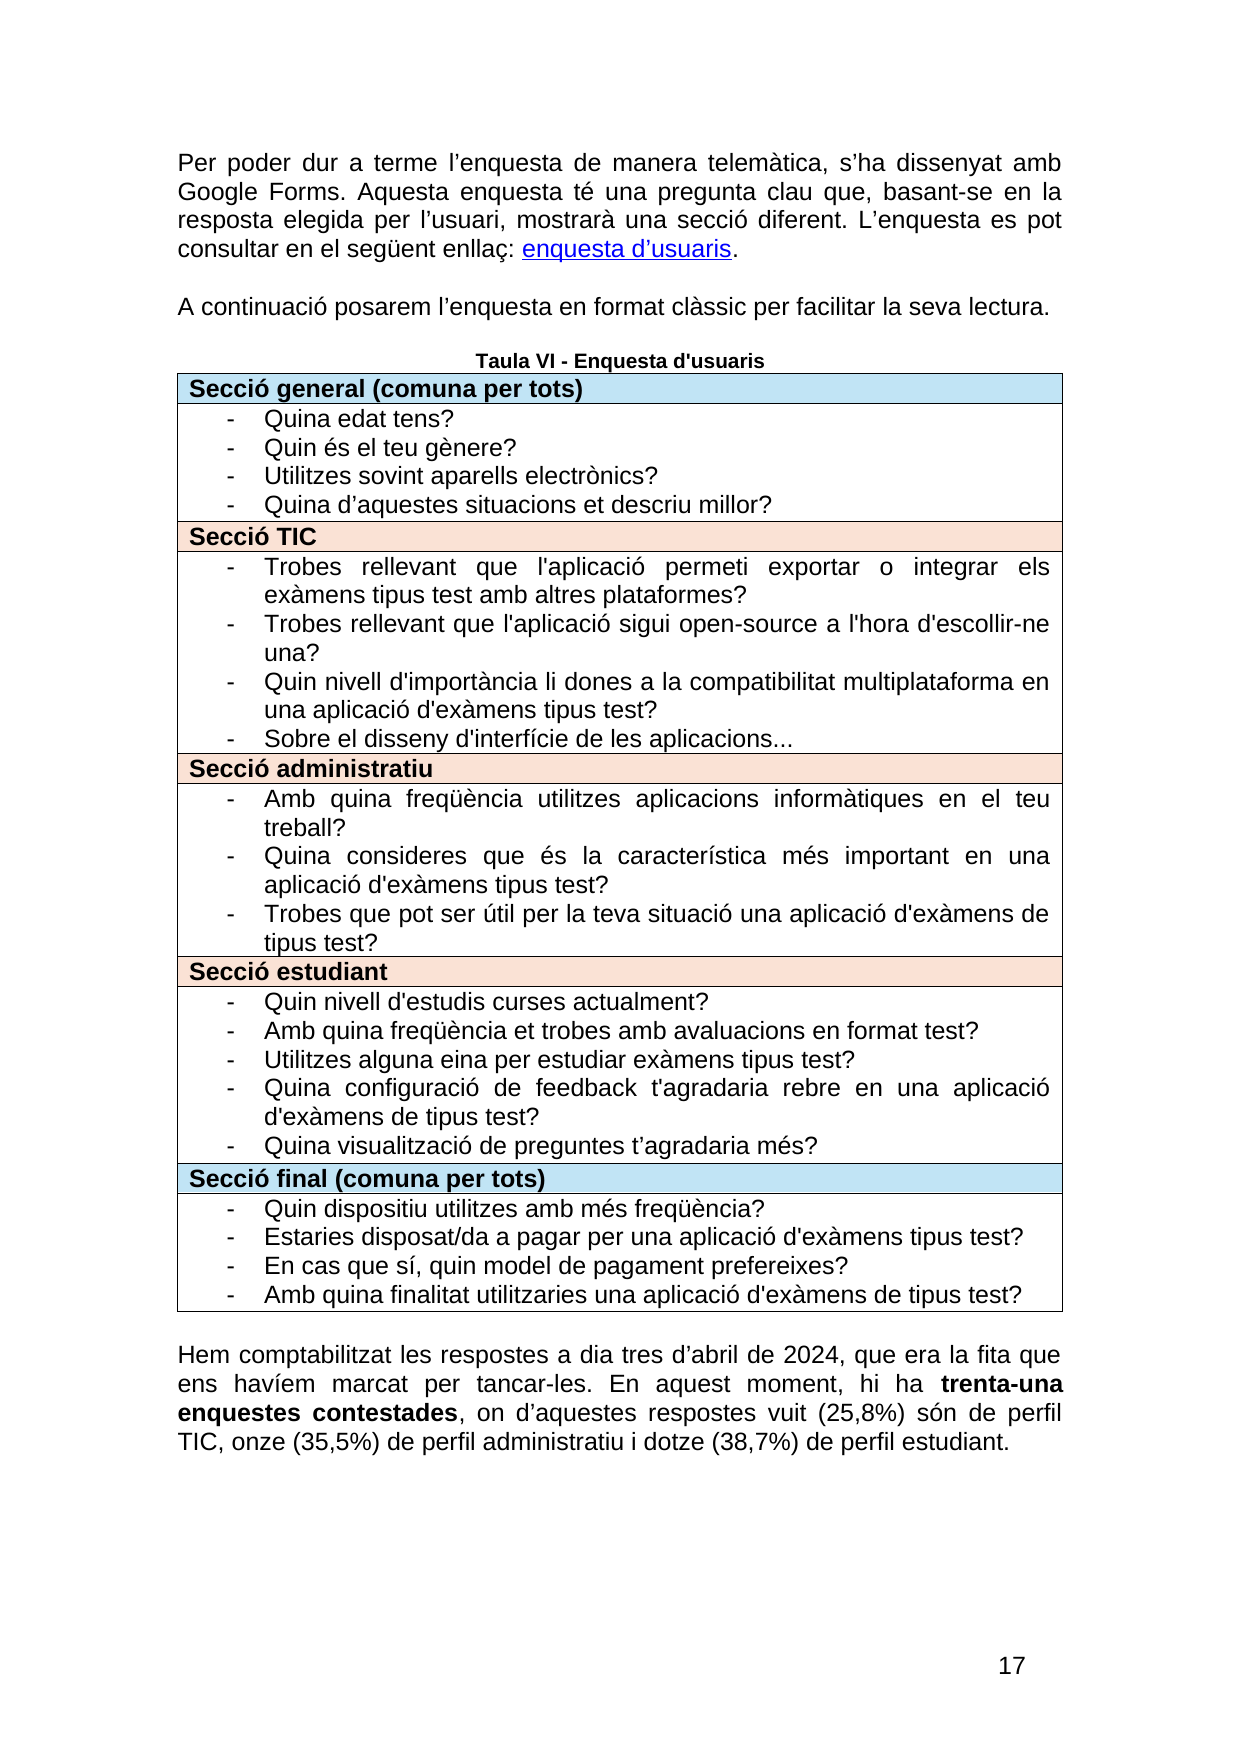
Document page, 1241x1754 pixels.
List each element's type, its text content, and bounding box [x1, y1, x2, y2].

table_header Secció general (comuna per tots) [178, 374, 1062, 403]
table_cell Secció TIC [178, 522, 1062, 551]
table_cell Trobes rellevant que l'aplicació permeti exportar o integrar els exàmens tipus test amb altres plataformes? Trobes rellevant que l'aplicació sigui open-source a l'hora d'escollir-ne una? Quin nivell d'importància li dones a la compatibilitat multiplataforma en una aplicació d'exàmens tipus test? Sobre el disseny d'interfície de les aplicacions... [178, 552, 1062, 753]
text Hem comptabilitzat les respostes a dia tres d’abril de 2024, que era la fita que ens havíem marcat per tancar-les. En aquest moment, hi ha trenta-una enquestes contestades, on d’aquestes respostes vuit (25,8%) són de perfil TIC, onze (35,5%) de perfil administratiu i dotze (38,7%) de perfil estudiant. [177, 1340, 1063, 1455]
table_cell Quina edat tens? Quin és el teu gènere? Utilitzes sovint aparells electrònics? Quina d’aquestes situacions et descriu millor? [178, 404, 1062, 521]
table_cell Amb quina freqüència utilitzes aplicacions informàtiques en el teu treball? Quina consideres que és la característica més important en una aplicació d'exàmens tipus test? Trobes que pot ser útil per la teva situació una aplicació d'exàmens de tipus test? [178, 784, 1062, 956]
table_cell Secció administratiu [178, 754, 1062, 783]
table_cell Secció final (comuna per tots) [178, 1164, 1062, 1192]
table_cell Secció estudiant [178, 957, 1062, 986]
text A continuació posarem l’enquesta en format clàssic per facilitar la seva lectura. [177, 291, 1063, 320]
text Taula VI - Enquesta d'usuaris [177, 349, 1063, 373]
table_cell Quin dispositiu utilitzes amb més freqüència? Estaries disposat/da a pagar per una aplicació d'exàmens tipus test? En cas que sí, quin model de pagament prefereixes? Amb quina finalitat utilitzaries una aplicació d'exàmens de tipus test? [178, 1194, 1062, 1311]
text Per poder dur a terme l’enquesta de manera telemàtica, s’ha dissenyat amb Google Forms. Aquesta enquesta té una pregunta clau que, basant-se en la resposta elegida per l’usuari, mostrarà una secció diferent. L’enquesta es pot consultar en el següent enllaç: enquesta d’usuaris. [177, 148, 1063, 263]
table_cell Quin nivell d'estudis curses actualment? Amb quina freqüència et trobes amb avaluacions en format test? Utilitzes alguna eina per estudiar exàmens tipus test? Quina configuració de feedback t'agradaria rebre en una aplicació d'exàmens de tipus test? Quina visualització de preguntes t’agradaria més? [178, 987, 1062, 1163]
